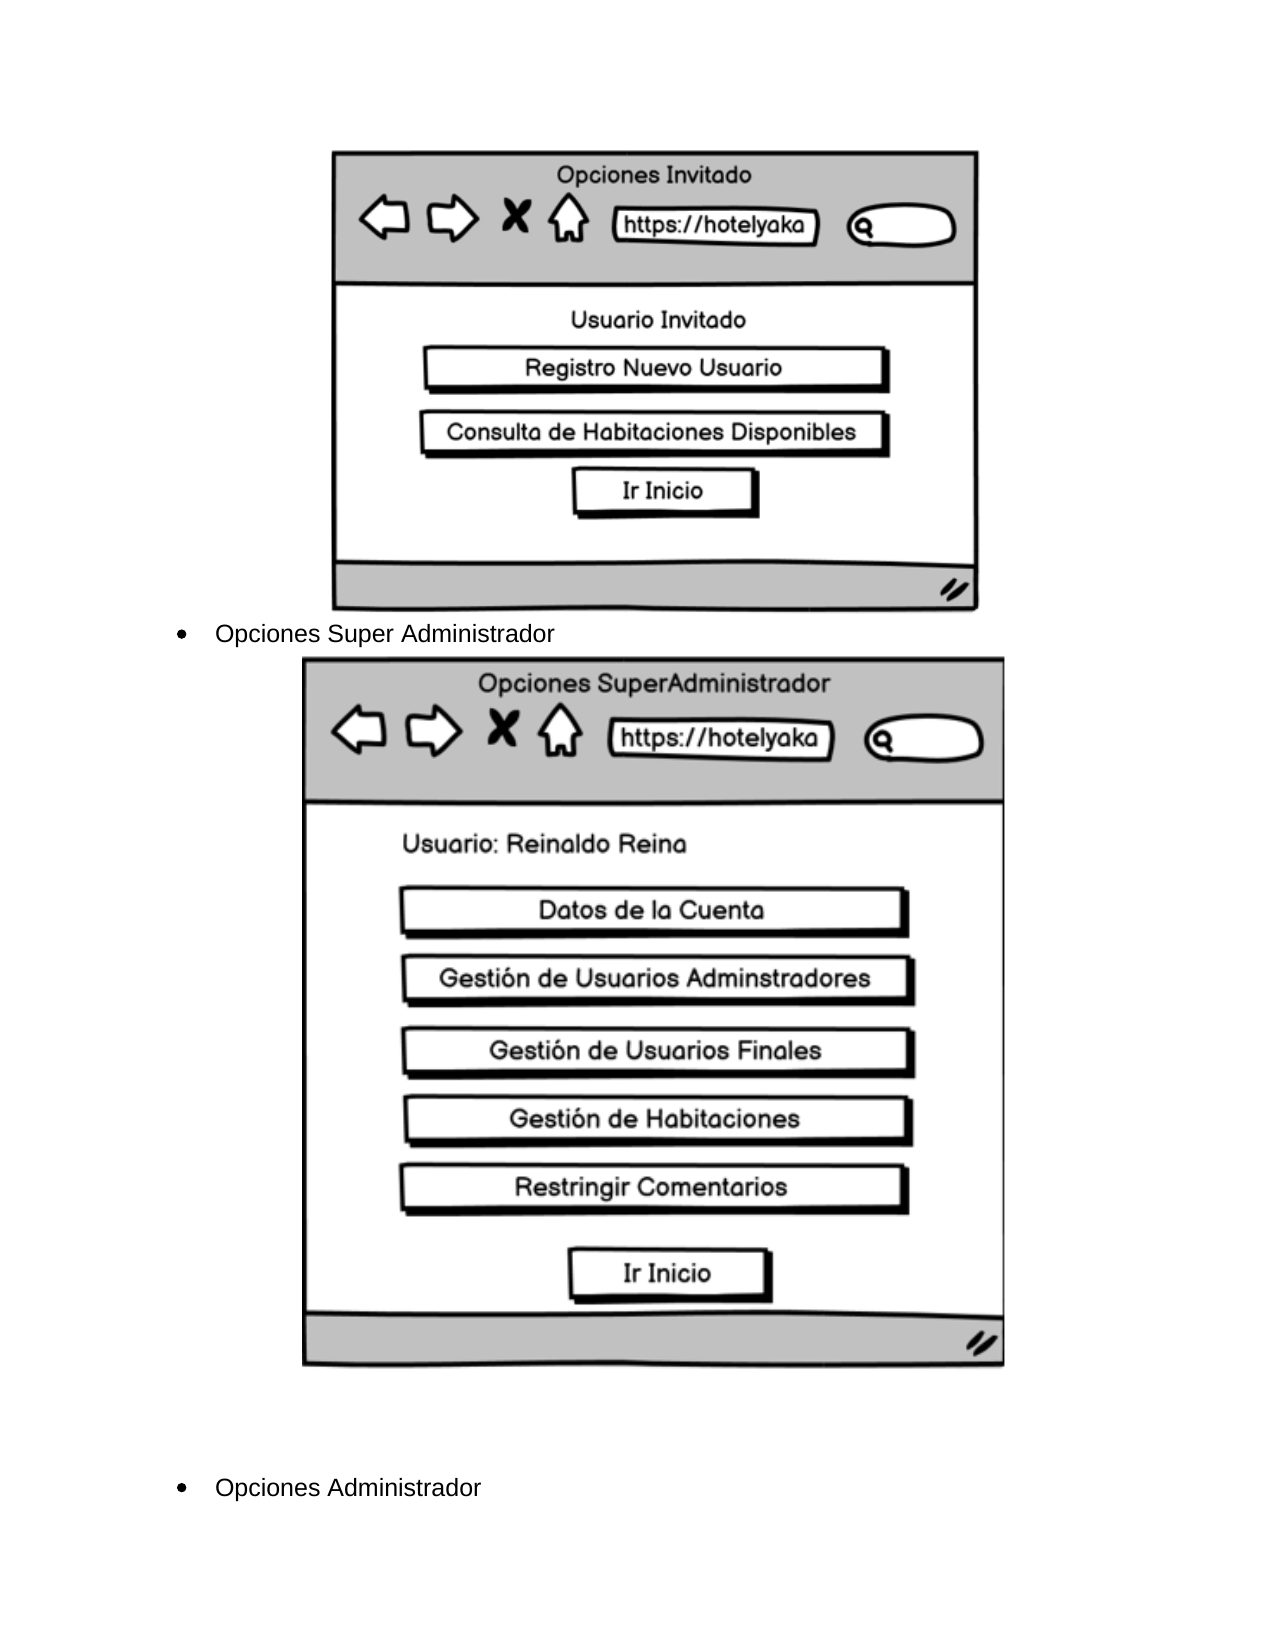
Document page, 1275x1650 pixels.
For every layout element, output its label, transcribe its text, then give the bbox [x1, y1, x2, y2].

list Opciones Super Administrador [177, 619, 1098, 648]
picture [331, 147, 982, 618]
picture [302, 650, 1011, 1376]
list Opciones Administrador [177, 1473, 1098, 1502]
